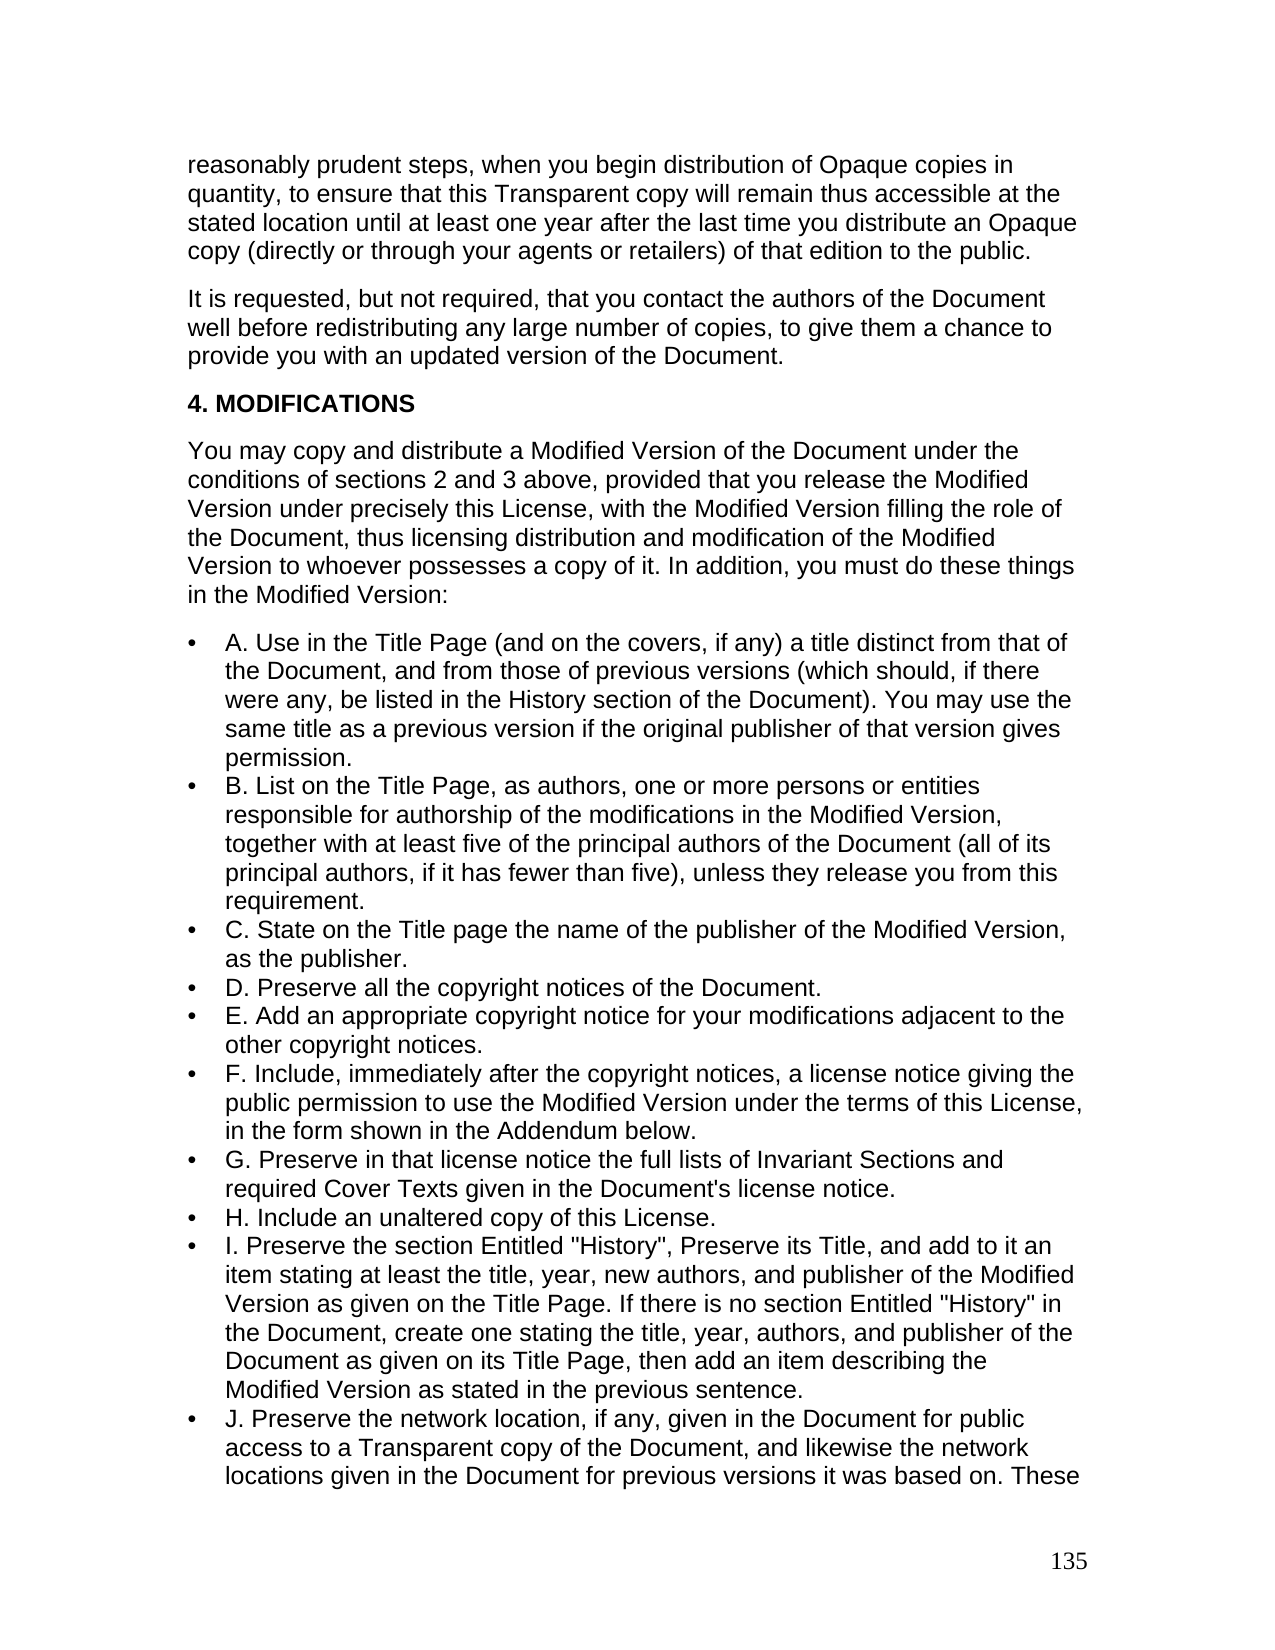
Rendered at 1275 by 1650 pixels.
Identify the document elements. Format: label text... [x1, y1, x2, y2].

text • C. State on the Title page the name of the publisher of the Modified Version, as the publisher. [187, 915, 1087, 972]
text • A. Use in the Title Page (and on the covers, if any) a title distinct from that of the Document, and from those of previous versions (which should, if there were any, be listed in the History section of the Document). You may use the same title as a previous version if the original publisher of that version gives permission. [187, 627, 1087, 771]
text 4. MODIFICATIONS [187, 389, 1087, 417]
text • E. Add an appropriate copyright notice for your modifications adjacent to the other copyright notices. [187, 1001, 1087, 1059]
text • B. List on the Title Page, as authors, one or more persons or entities responsible for authorship of the modifications in the Modified Version, together with at least five of the principal authors of the Document (all of its principal authors, if it has fewer than five), unless they release you from this requirement. [187, 771, 1087, 915]
text • H. Include an unaltered copy of this License. [187, 1202, 1087, 1231]
text • G. Preserve in that license notice the full lists of Invariant Sections and required Cover Texts given in the Document's license notice. [187, 1145, 1087, 1202]
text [187, 150, 1087, 265]
text • F. Include, immediately after the copyright notices, a license notice giving the public permission to use the Modified Version under the terms of this License, in the form shown in the Addendum below. [187, 1059, 1087, 1145]
text It is requested, but not required, that you contact the authors of the Document well before redistributing any large number of copies, to give them a chance to provide you with an updated version of the Document. [187, 284, 1087, 370]
text You may copy and distribute a Modified Version of the Document under the conditions of sections 2 and 3 above, provided that you release the Modified Version under precisely this License, with the Modified Version filling the role of the Document, thus licensing distribution and modification of the Modified Version to whoever possesses a copy of it. In addition, you must do these things in the Modified Version: [187, 436, 1087, 609]
text • D. Preserve all the copyright notices of the Document. [187, 972, 1087, 1001]
text • I. Preserve the section Entitled "History", Preserve its Title, and add to it an item stating at least the title, year, new authors, and publisher of the Modified Version as given on the Title Page. If there is no section Entitled "History" in the Document, create one stating the title, year, authors, and publisher of the Document as given on its Title Page, then add an item describing the Modified Version as stated in the previous sentence. [187, 1231, 1087, 1404]
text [187, 1404, 1087, 1490]
